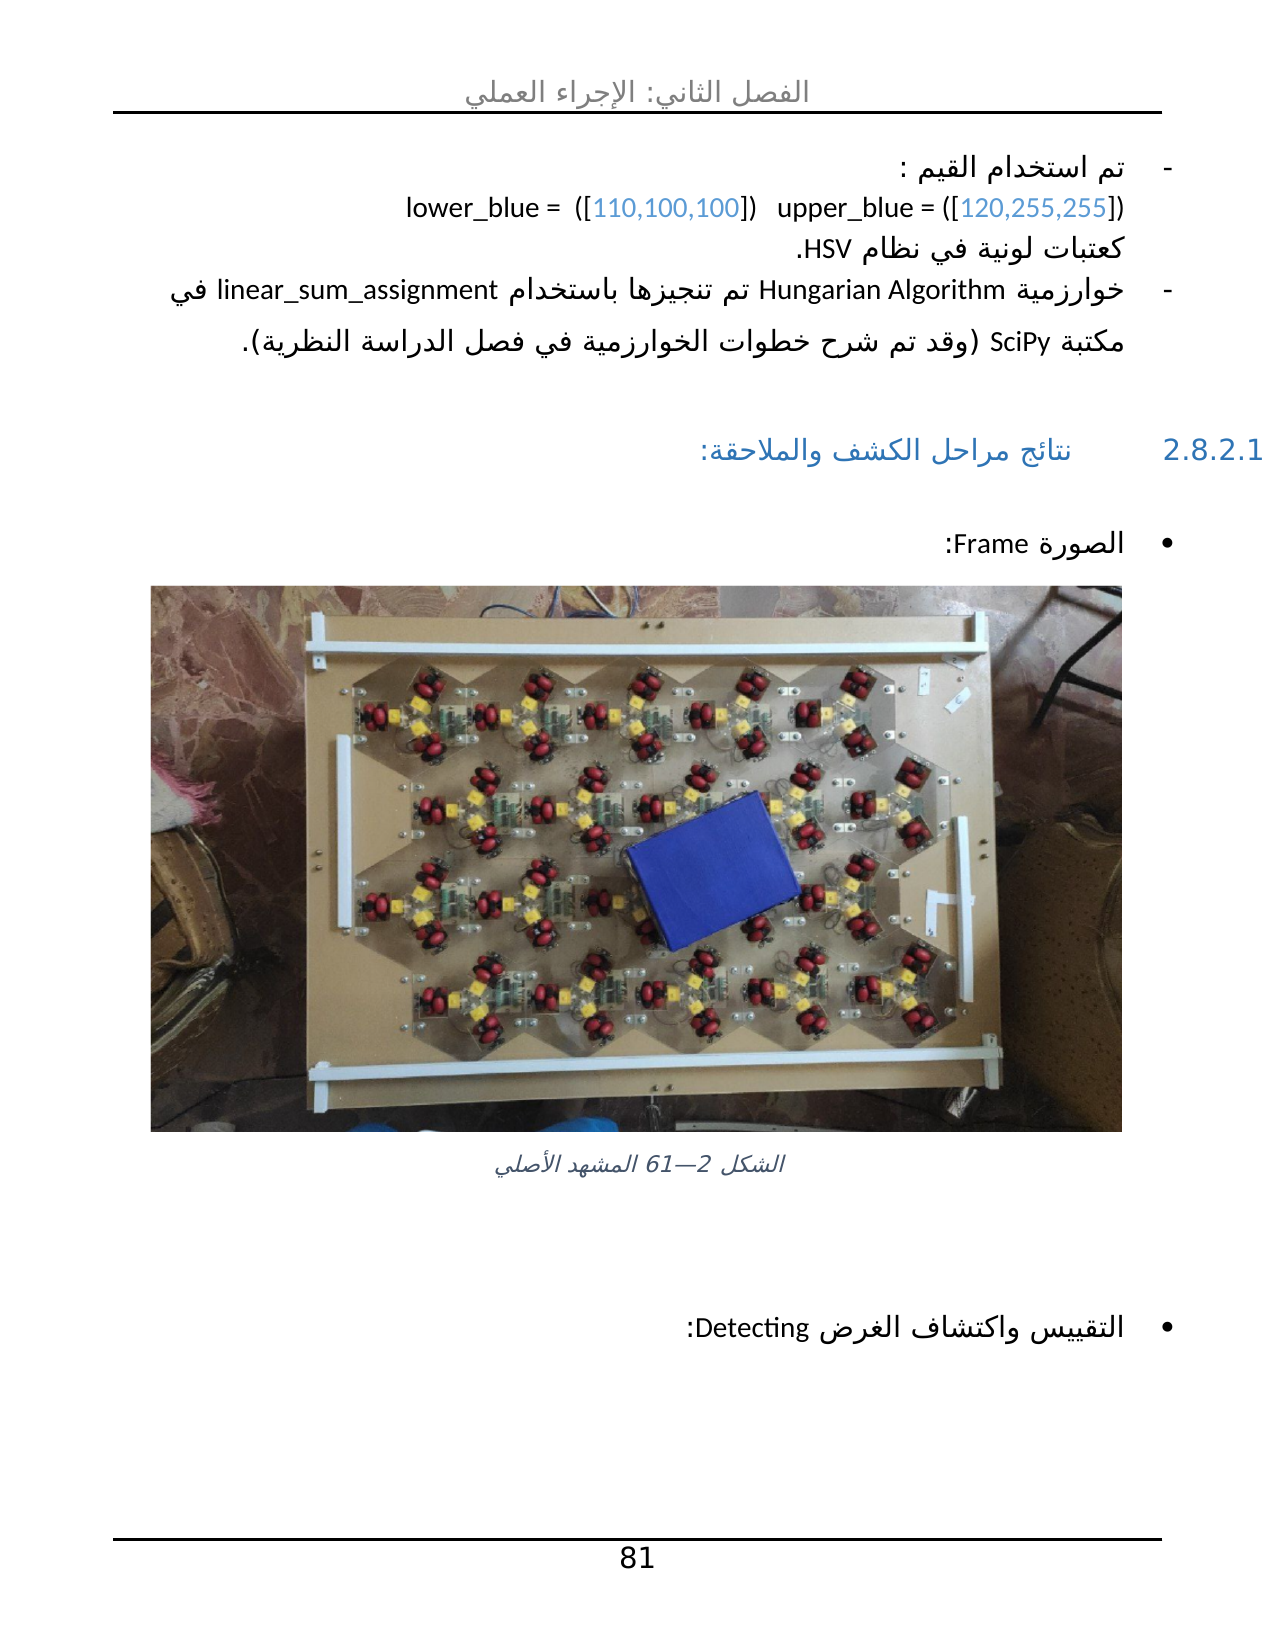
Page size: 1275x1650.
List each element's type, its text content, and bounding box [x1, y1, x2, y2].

list خوارزمية Hungarian Algorithm تم تنجيزها باستخدام linear_sum_assignment في مكتبة SciPy (وقد تم شرح خطوات الخوارزمية في فصل الدراسة النظرية). [112, 271, 1162, 359]
list التقييس واكتشاف الغرض Detecting: [112, 1309, 1162, 1344]
list تم استخدام القيم : lower_blue = ([110,100,100]) upper_blue = ([120,255,255]) كعتبات لونية في نظام HSV. [112, 150, 1162, 266]
subtitle نتائج مراحل الكشف والملاحقة: [112, 433, 1162, 467]
picture [152, 586, 1122, 1132]
list الصورة Frame: [112, 525, 1162, 561]
